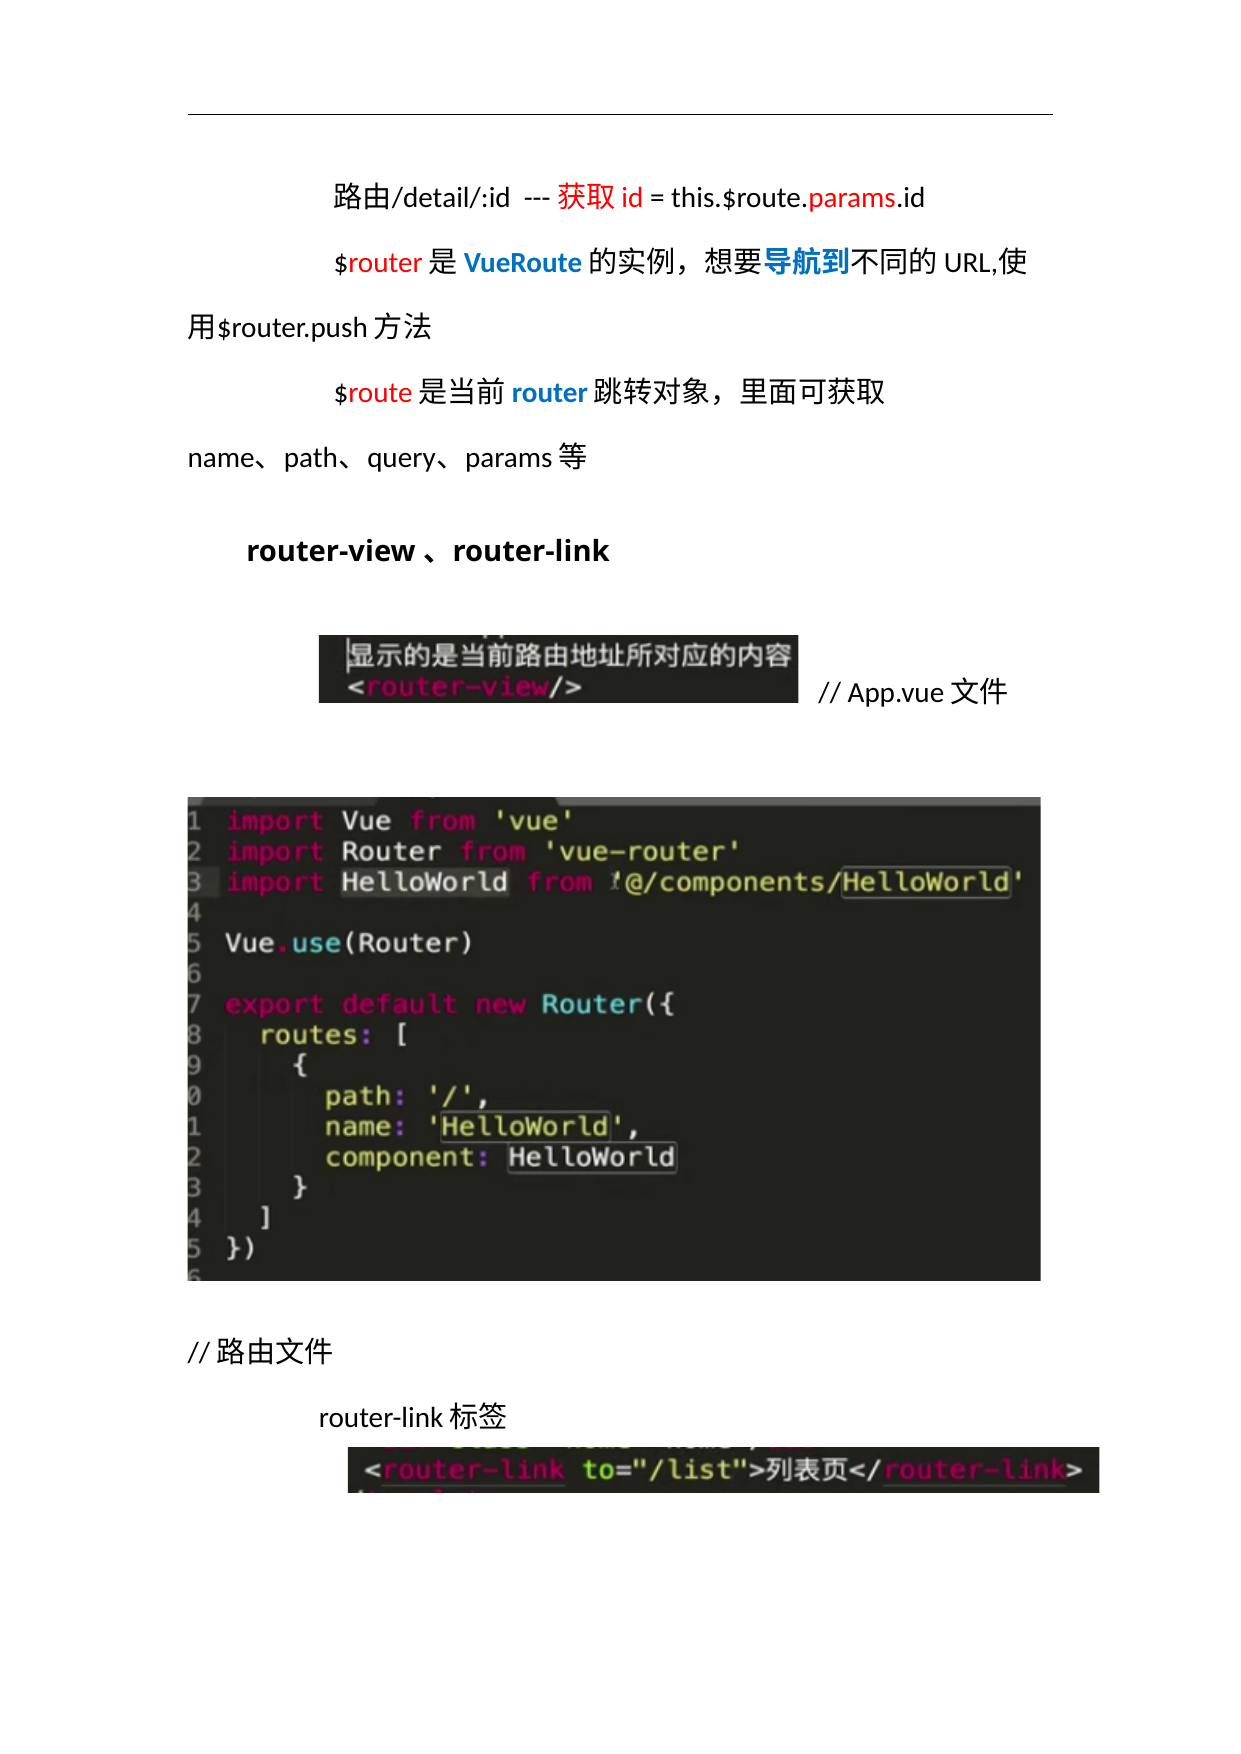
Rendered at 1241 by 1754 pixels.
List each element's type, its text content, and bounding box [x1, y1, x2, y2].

text router-link标签 [187, 1382, 1053, 1447]
picture [318, 635, 799, 703]
picture [187, 797, 1041, 1281]
text $route是当前router跳转对象，里面可获取name、path、query、params等 [187, 357, 1053, 487]
subtitle router-view 、router-link [187, 516, 1053, 581]
text $router是VueRoute的实例，想要导航到不同的URL,使用$router.push方法 [187, 227, 1053, 357]
picture [347, 1447, 1100, 1493]
text 路由/detail/:id --- 获取id = this.$route.params.id [187, 162, 1053, 227]
